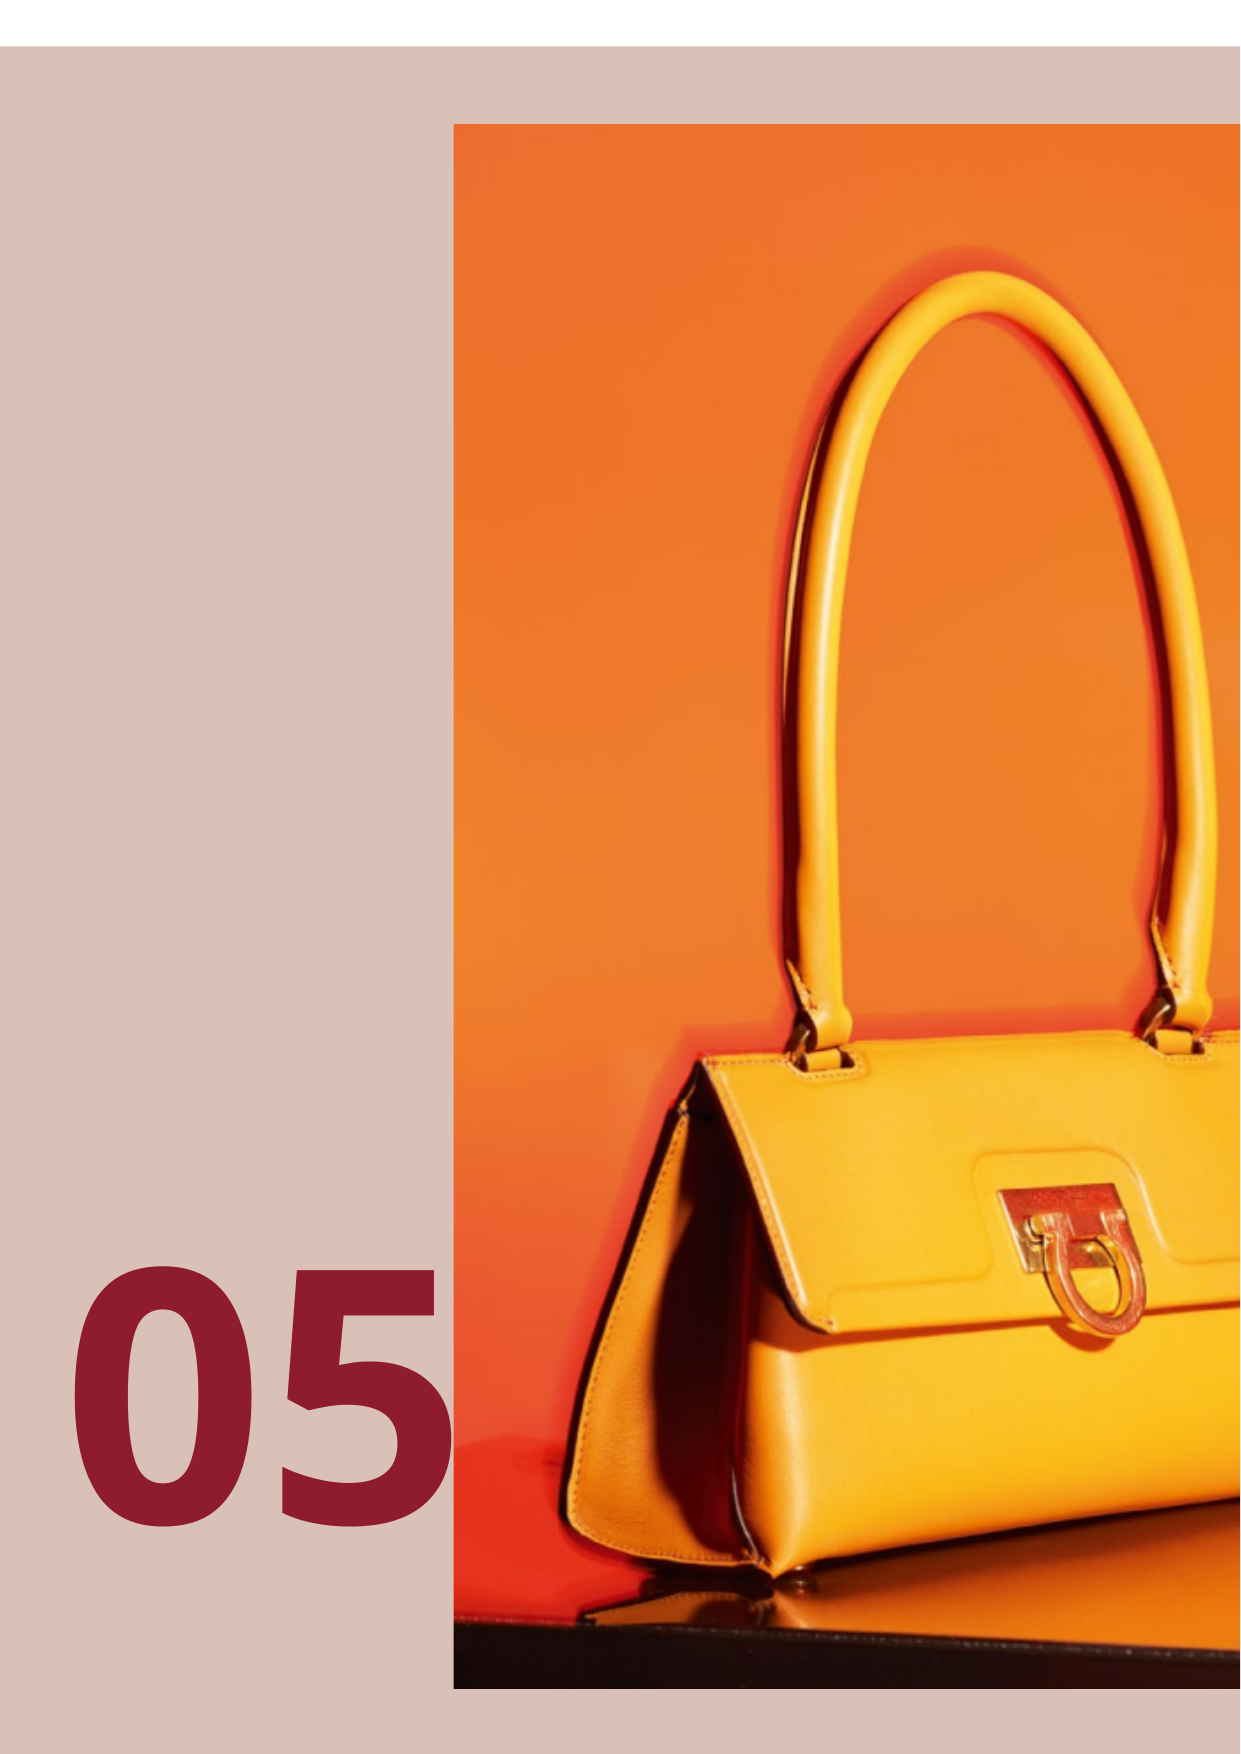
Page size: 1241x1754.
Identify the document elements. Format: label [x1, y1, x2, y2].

picture [453, 124, 1241, 1689]
